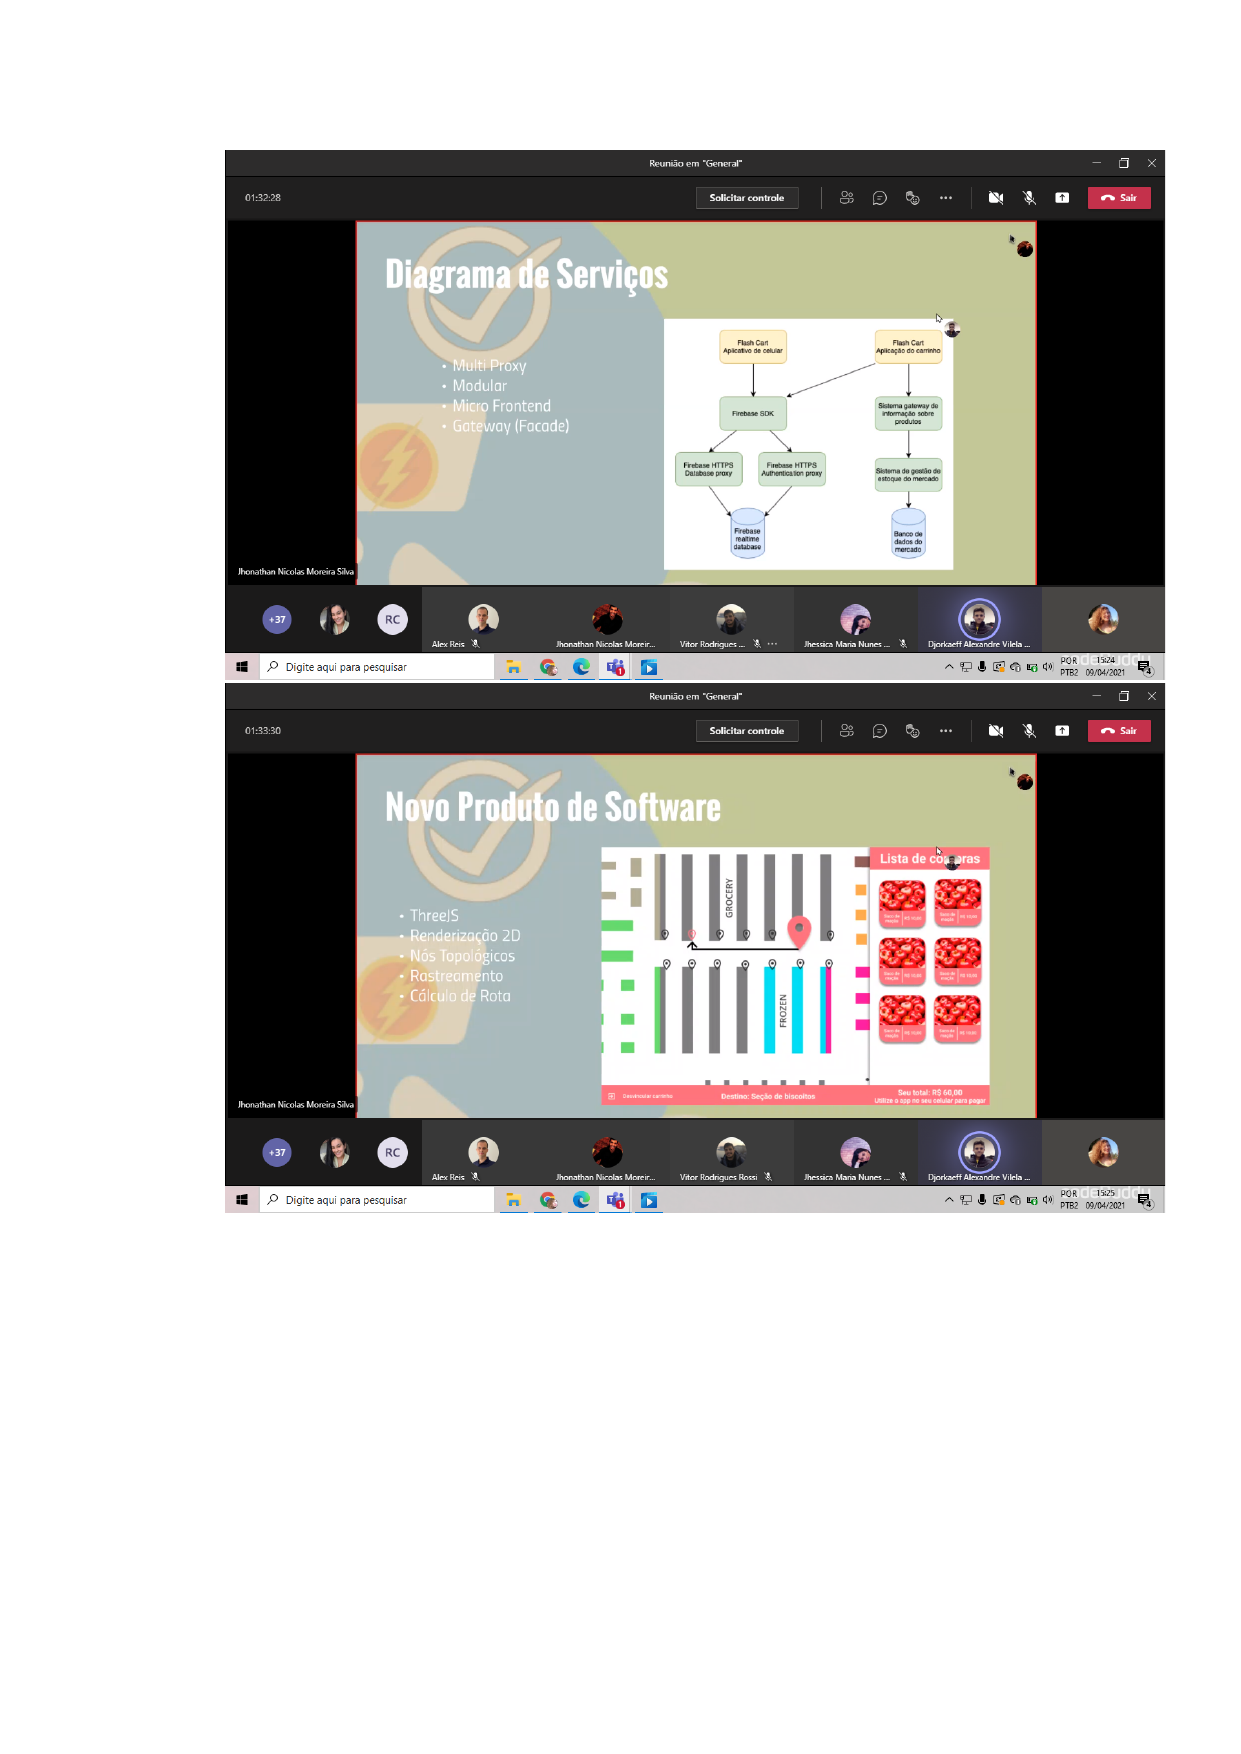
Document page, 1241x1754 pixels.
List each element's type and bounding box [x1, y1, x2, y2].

picture [225, 150, 1166, 680]
picture [225, 683, 1166, 1213]
